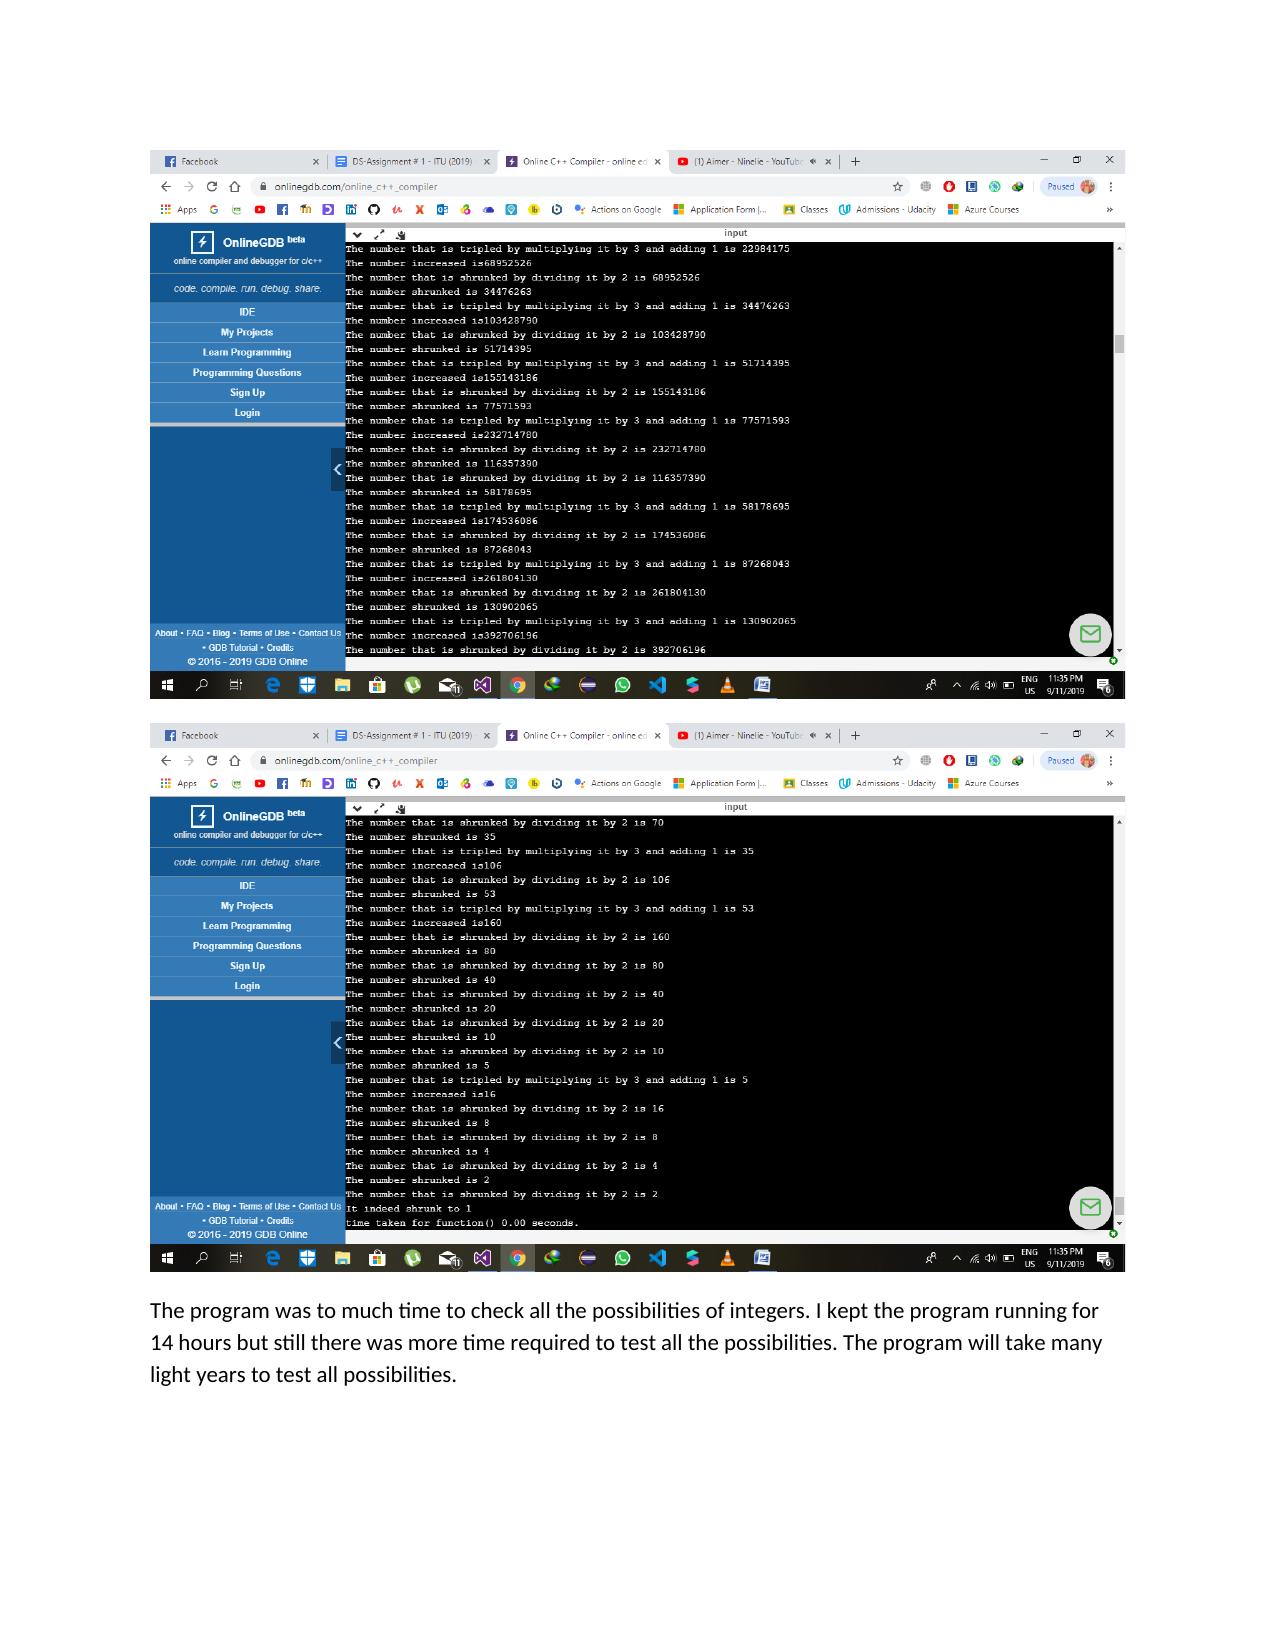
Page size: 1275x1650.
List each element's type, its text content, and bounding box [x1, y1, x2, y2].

text The program was to much time to check all the possibilities of integers. I kept the program running for 14 hours but still there was more time required to test all the possibilities. The program will take many light years to test all possibilities. [150, 1296, 1125, 1389]
picture [150, 723, 1125, 1272]
picture [150, 150, 1125, 699]
